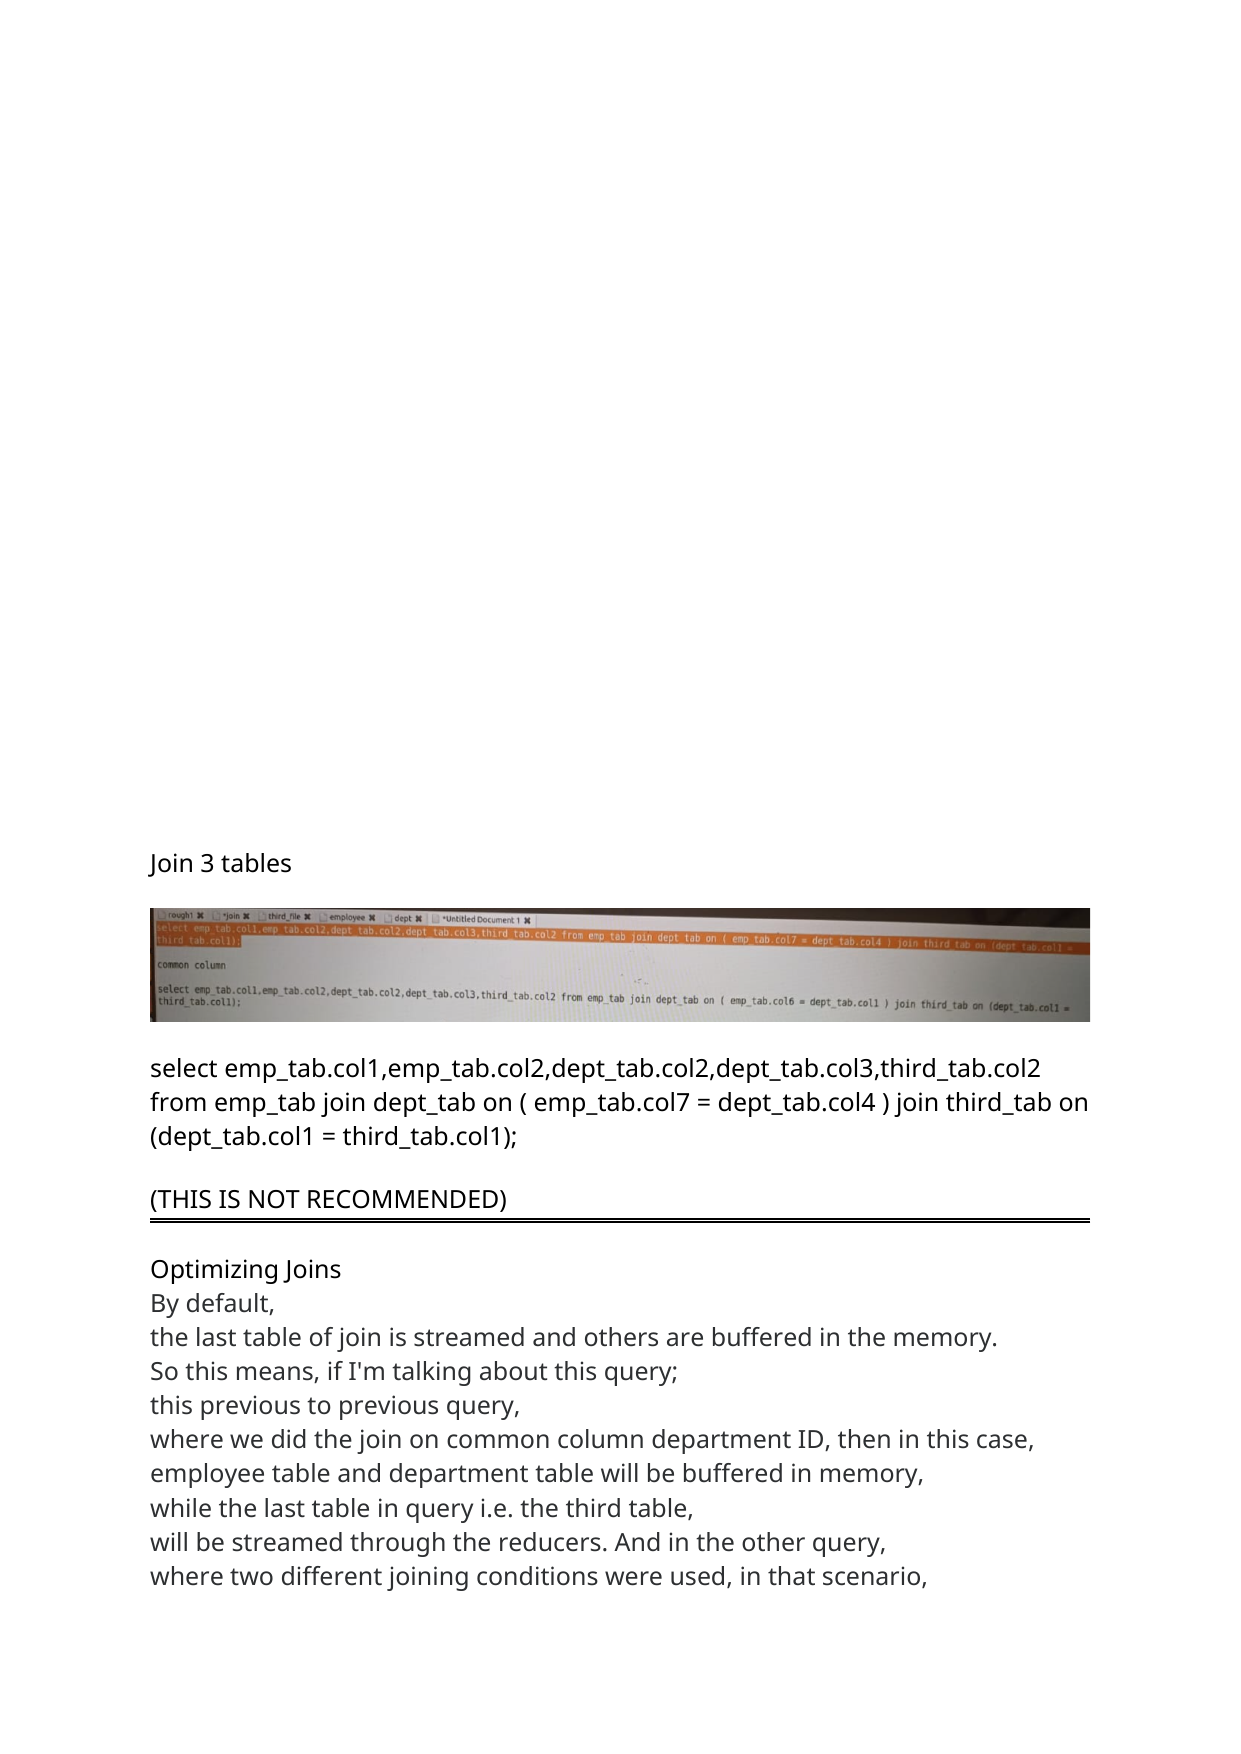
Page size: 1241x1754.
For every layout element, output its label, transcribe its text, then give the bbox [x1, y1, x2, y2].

text By default, [150, 1286, 1090, 1320]
text where two different joining conditions were used, in that scenario, [150, 1558, 1090, 1592]
text will be streamed through the reducers. And in the other query, [150, 1524, 1090, 1558]
text select emp_tab.col1,emp_tab.col2,dept_tab.col2,dept_tab.col3,third_tab.col2 from emp_tab join dept_tab on ( emp_tab.col7 = dept_tab.col4 ) join third_tab on (dept_tab.col1 = third_tab.col1); [150, 1050, 1090, 1153]
text while the last table in query i.e. the third table, [150, 1490, 1090, 1524]
text Join 3 tables [150, 846, 1090, 879]
text Optimizing Joins [150, 1252, 1090, 1286]
text employee table and department table will be buffered in memory, [150, 1456, 1090, 1490]
text the last table of join is streamed and others are buffered in the memory. [150, 1320, 1090, 1354]
text where we did the join on common column department ID, then in this case, [150, 1422, 1090, 1456]
text this previous to previous query, [150, 1388, 1090, 1422]
text (THIS IS NOT RECOMMENDED) [150, 1182, 1090, 1218]
text So this means, if I'm talking about this query; [150, 1354, 1090, 1388]
picture [150, 908, 1091, 1022]
